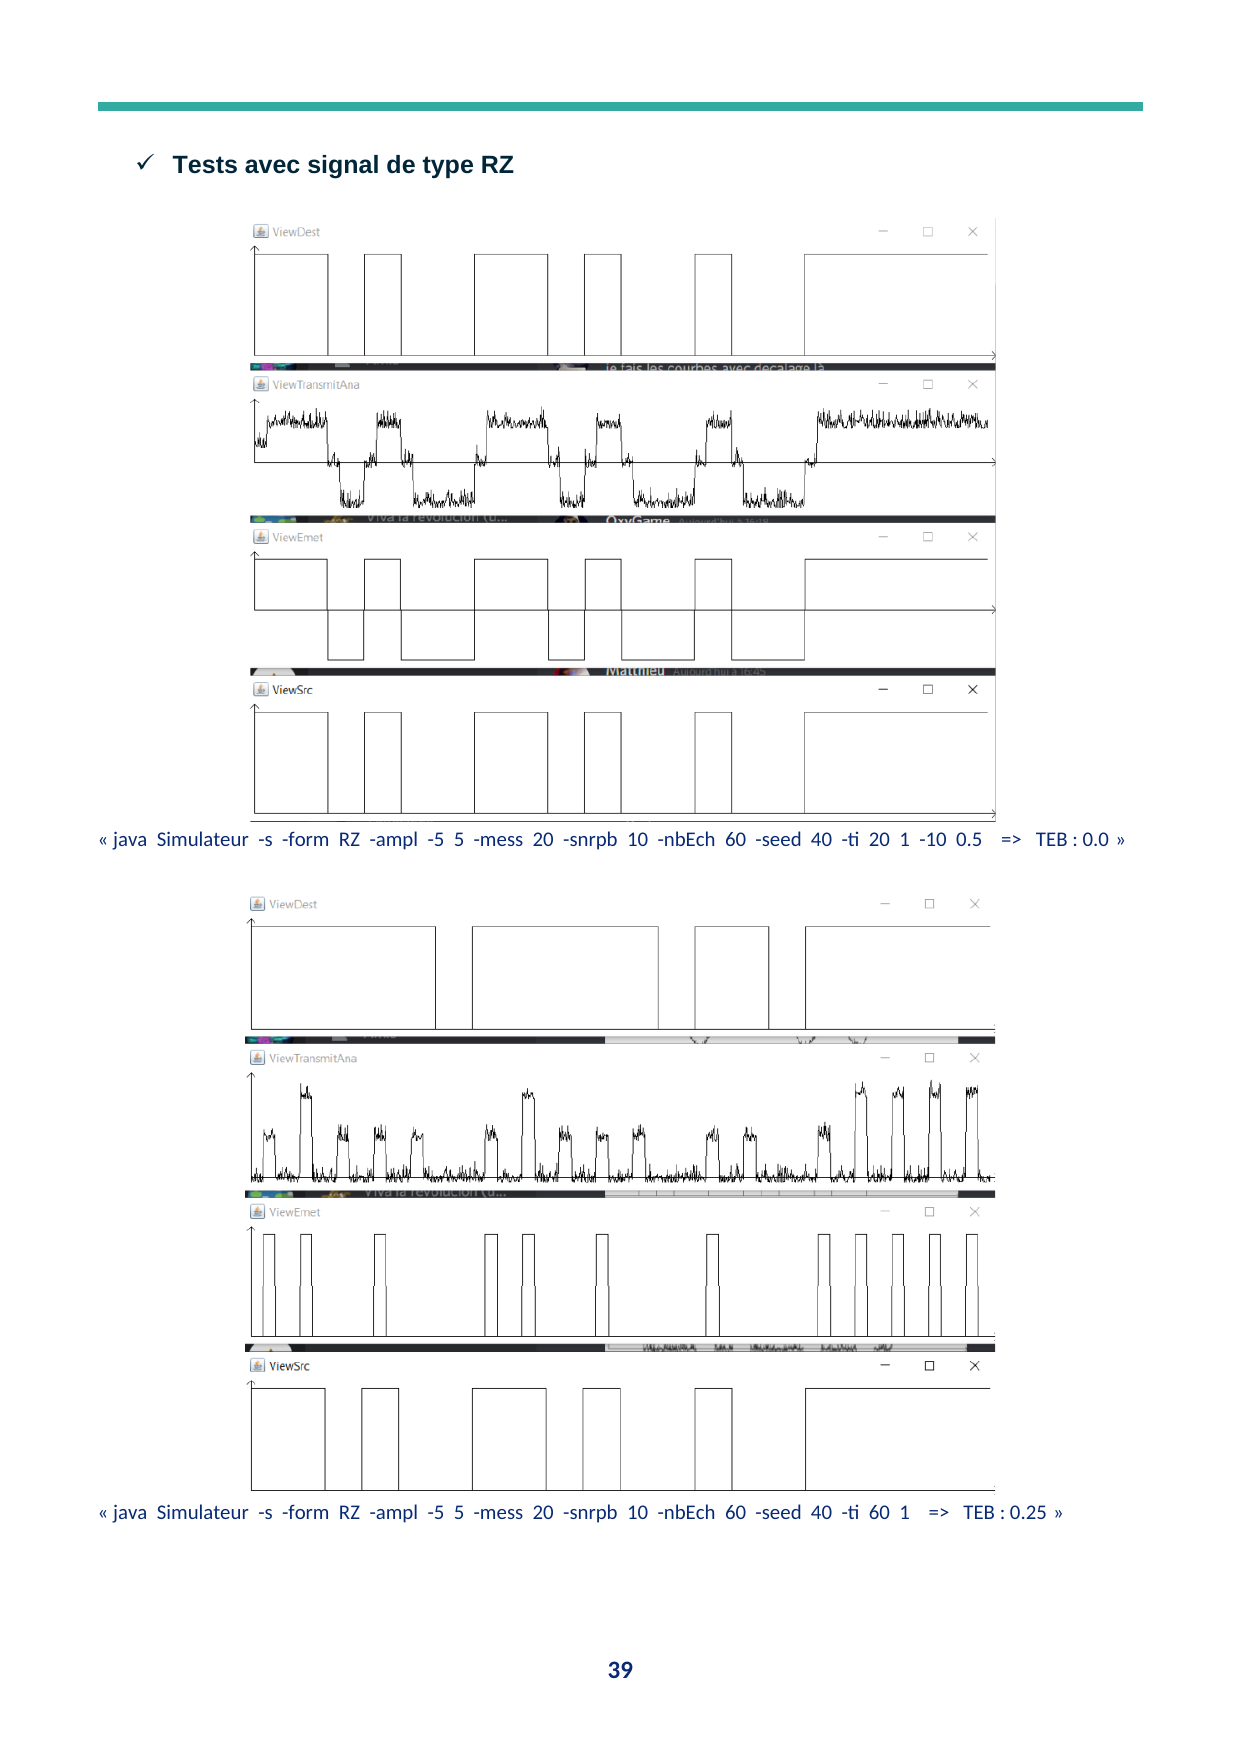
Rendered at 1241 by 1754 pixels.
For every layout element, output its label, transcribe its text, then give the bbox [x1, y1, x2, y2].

subtitle Tests avec signal de type RZ [135, 150, 1143, 179]
text « java Simulateur -s -form RZ -ampl -5 5 -mess 20 -snrpb 10 -nbEch 60 -seed 40 -ti 60 1 => TEB : 0.25 » [97, 1499, 1143, 1524]
text « java Simulateur -s -form RZ -ampl -5 5 -mess 20 -snrpb 10 -nbEch 60 -seed 40 -ti 20 1 -10 0.5 => TEB : 0.0 » [97, 826, 1143, 851]
picture [245, 890, 995, 1495]
picture [250, 218, 996, 822]
